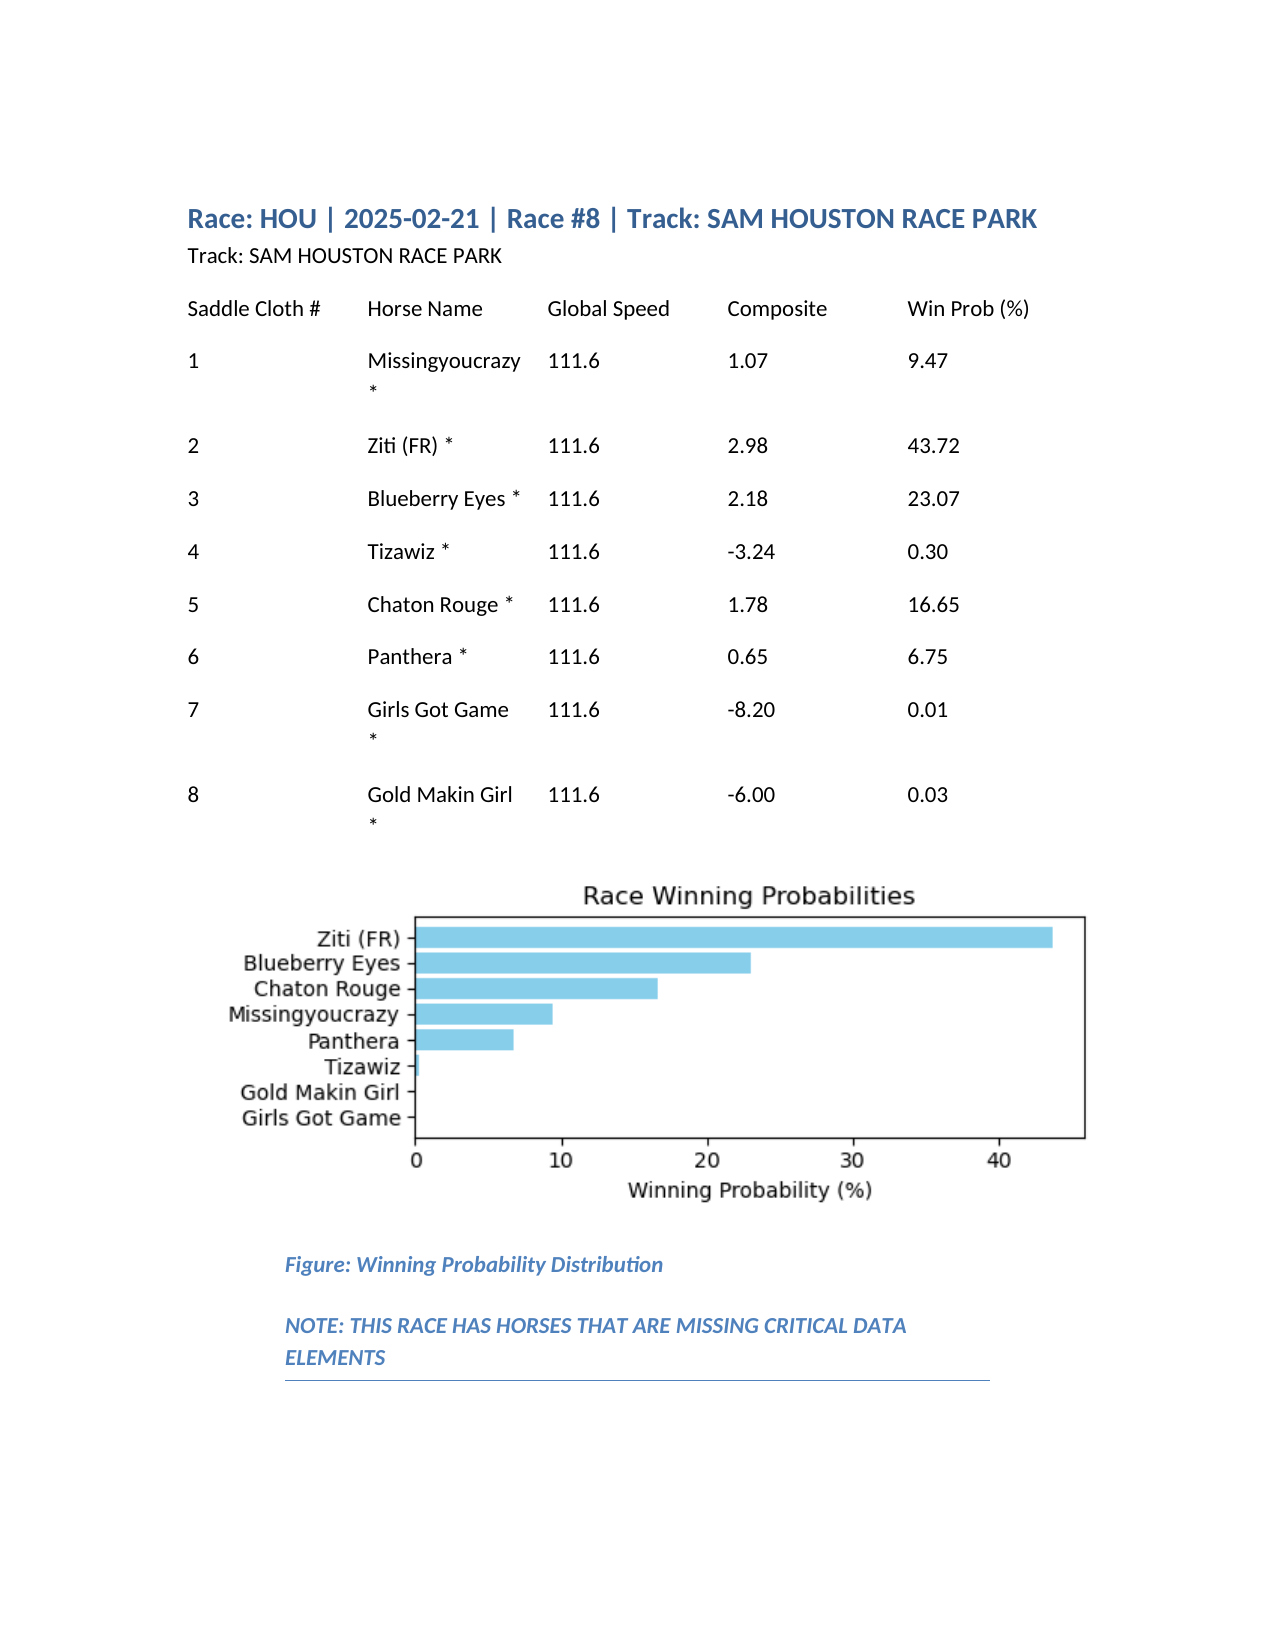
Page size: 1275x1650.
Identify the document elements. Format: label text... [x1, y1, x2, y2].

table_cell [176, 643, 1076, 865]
subtitle Race: HOU | 2025-02-21 | Race #8 | Track: SAM HOUSTON RACE PARK [187, 200, 1087, 236]
text Track: SAM HOUSTON RACE PARK [187, 241, 1087, 269]
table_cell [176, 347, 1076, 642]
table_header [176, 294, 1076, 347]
text Figure: Winning Probability Distribution [285, 1250, 990, 1278]
picture [206, 865, 1107, 1225]
text NOTE: THIS RACE HAS HORSES THAT ARE MISSING CRITICAL DATA ELEMENTS [285, 1311, 990, 1380]
